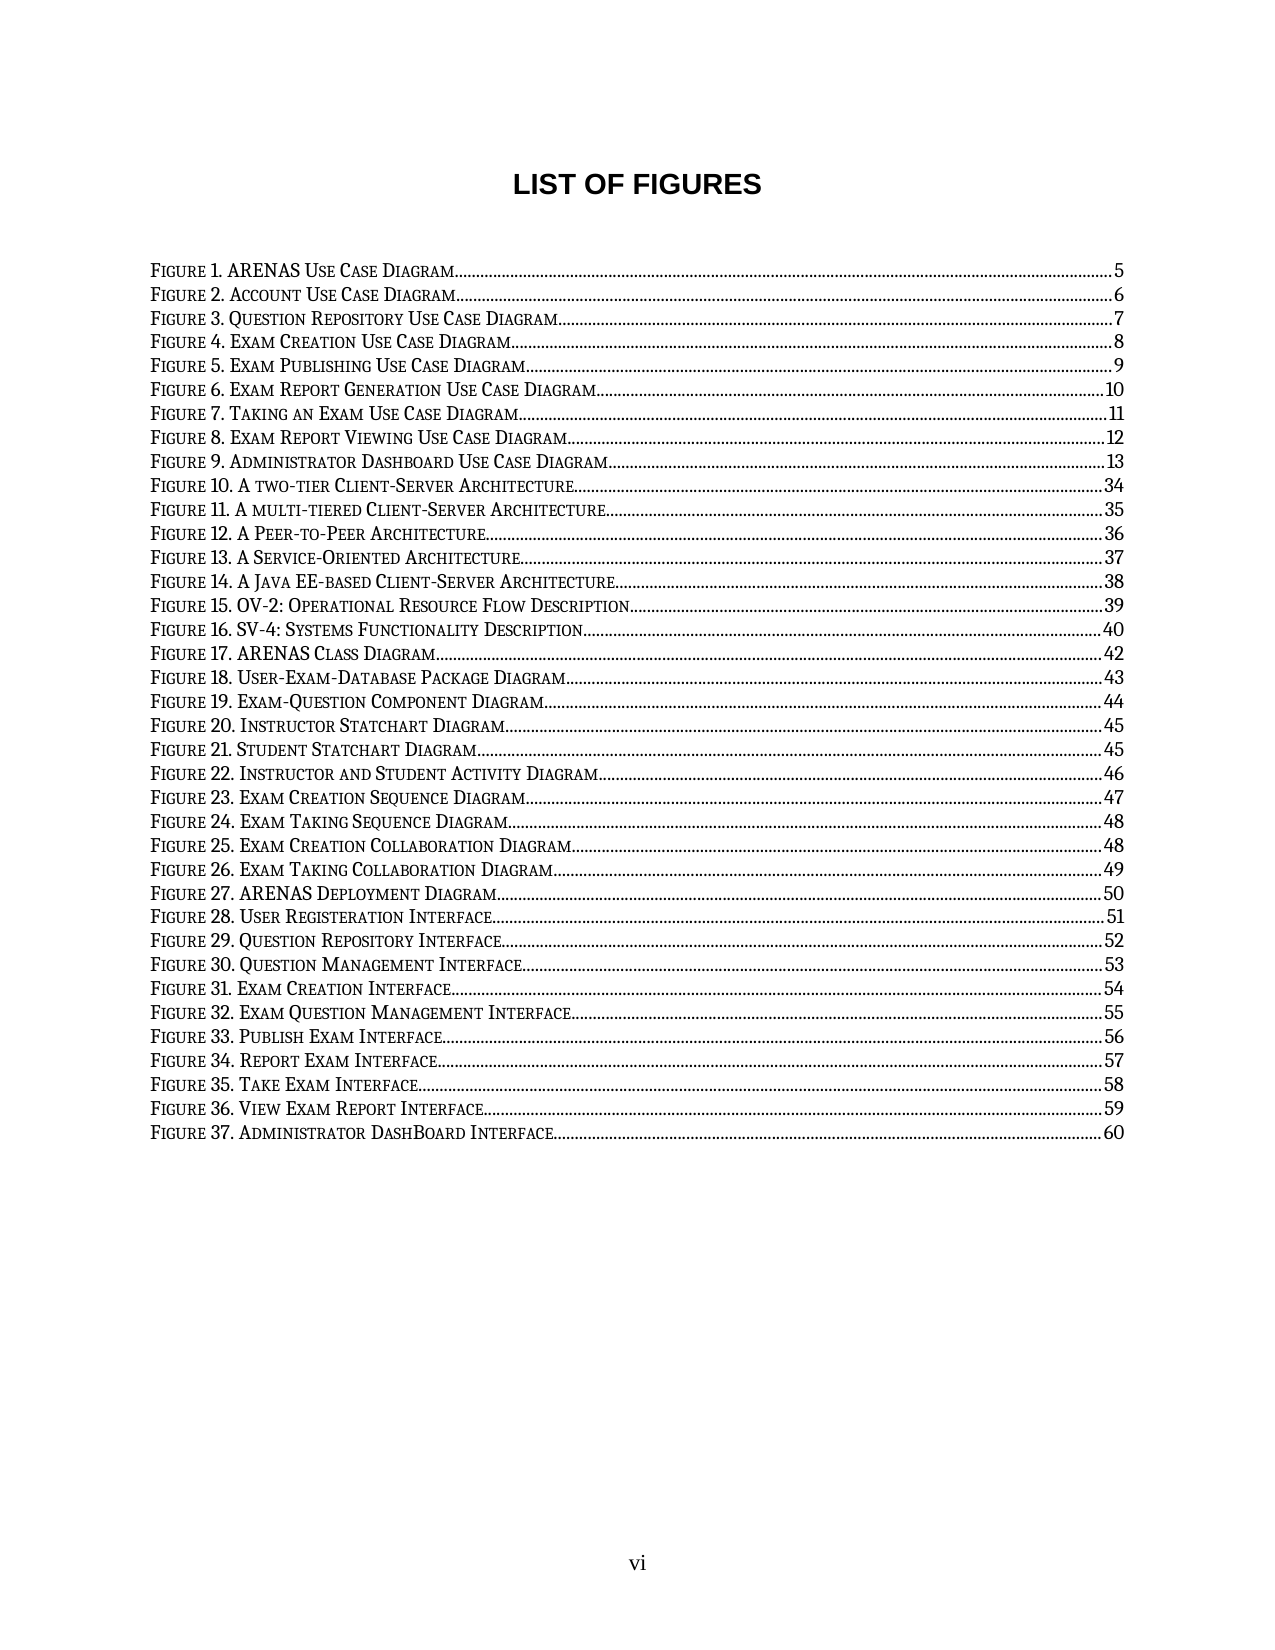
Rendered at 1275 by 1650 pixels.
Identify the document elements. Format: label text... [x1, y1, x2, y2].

text Figure 29. Question Repository Interface 52 [150, 929, 1125, 953]
text Figure 36. View Exam Report Interface 59 [150, 1097, 1125, 1121]
text Figure 9. Administrator Dashboard Use Case Diagram 13 [150, 450, 1125, 474]
text Figure 1. ARENAS Use Case Diagram 5 [150, 258, 1125, 282]
text Figure 34. Report Exam Interface 57 [150, 1049, 1125, 1073]
text Figure 21. Student Statchart Diagram 45 [150, 737, 1125, 761]
text Figure 8. Exam Report Viewing Use Case Diagram 12 [150, 426, 1125, 450]
text Figure 19. Exam-Question Component Diagram 44 [150, 689, 1125, 713]
text Figure 33. Publish Exam Interface 56 [150, 1025, 1125, 1049]
text Figure 10. A two-tier Client-Server Architecture 34 [150, 474, 1125, 498]
text Figure 6. Exam Report Generation Use Case Diagram 10 [150, 378, 1125, 402]
text Figure 15. OV-2: Operational Resource Flow Description 39 [150, 594, 1125, 618]
text Figure 16. SV-4: Systems Functionality Description 40 [150, 618, 1125, 642]
text Figure 5. Exam Publishing Use Case Diagram 9 [150, 354, 1125, 378]
text Figure 30. Question Management Interface 53 [150, 953, 1125, 977]
text Figure 12. A Peer-to-Peer Architecture 36 [150, 522, 1125, 546]
text Figure 22. Instructor and Student Activity Diagram 46 [150, 761, 1125, 785]
text Figure 31. Exam Creation Interface 54 [150, 977, 1125, 1001]
text Figure 25. Exam Creation Collaboration Diagram 48 [150, 833, 1125, 857]
text Figure 23. Exam Creation Sequence Diagram 47 [150, 785, 1125, 809]
text Figure 7. Taking an Exam Use Case Diagram 11 [150, 402, 1125, 426]
text Figure 17. ARENAS Class Diagram 42 [150, 642, 1125, 666]
text Figure 18. User-Exam-Database Package Diagram 43 [150, 666, 1125, 689]
text Figure 2. Account Use Case Diagram 6 [150, 282, 1125, 306]
text Figure 24. Exam Taking Sequence Diagram 48 [150, 809, 1125, 833]
text Figure 14. A Java EE-based Client-Server Architecture 38 [150, 570, 1125, 594]
text LIST OF FIGURES [150, 167, 1125, 200]
text Figure 20. Instructor Statchart Diagram 45 [150, 713, 1125, 737]
text Figure 11. A multi-tiered Client-Server Architecture 35 [150, 498, 1125, 522]
text Figure 3. Question Repository Use Case Diagram 7 [150, 306, 1125, 330]
text Figure 32. Exam Question Management Interface 55 [150, 1001, 1125, 1025]
text Figure 26. Exam Taking Collaboration Diagram 49 [150, 857, 1125, 881]
text Figure 37. Administrator DashBoard Interface 60 [150, 1121, 1125, 1145]
text Figure 27. ARENAS Deployment Diagram 50 [150, 881, 1125, 905]
text Figure 28. User Registeration Interface 51 [150, 905, 1125, 929]
text Figure 13. A Service-Oriented Architecture 37 [150, 546, 1125, 570]
text Figure 35. Take Exam Interface 58 [150, 1073, 1125, 1097]
text Figure 4. Exam Creation Use Case Diagram 8 [150, 330, 1125, 354]
